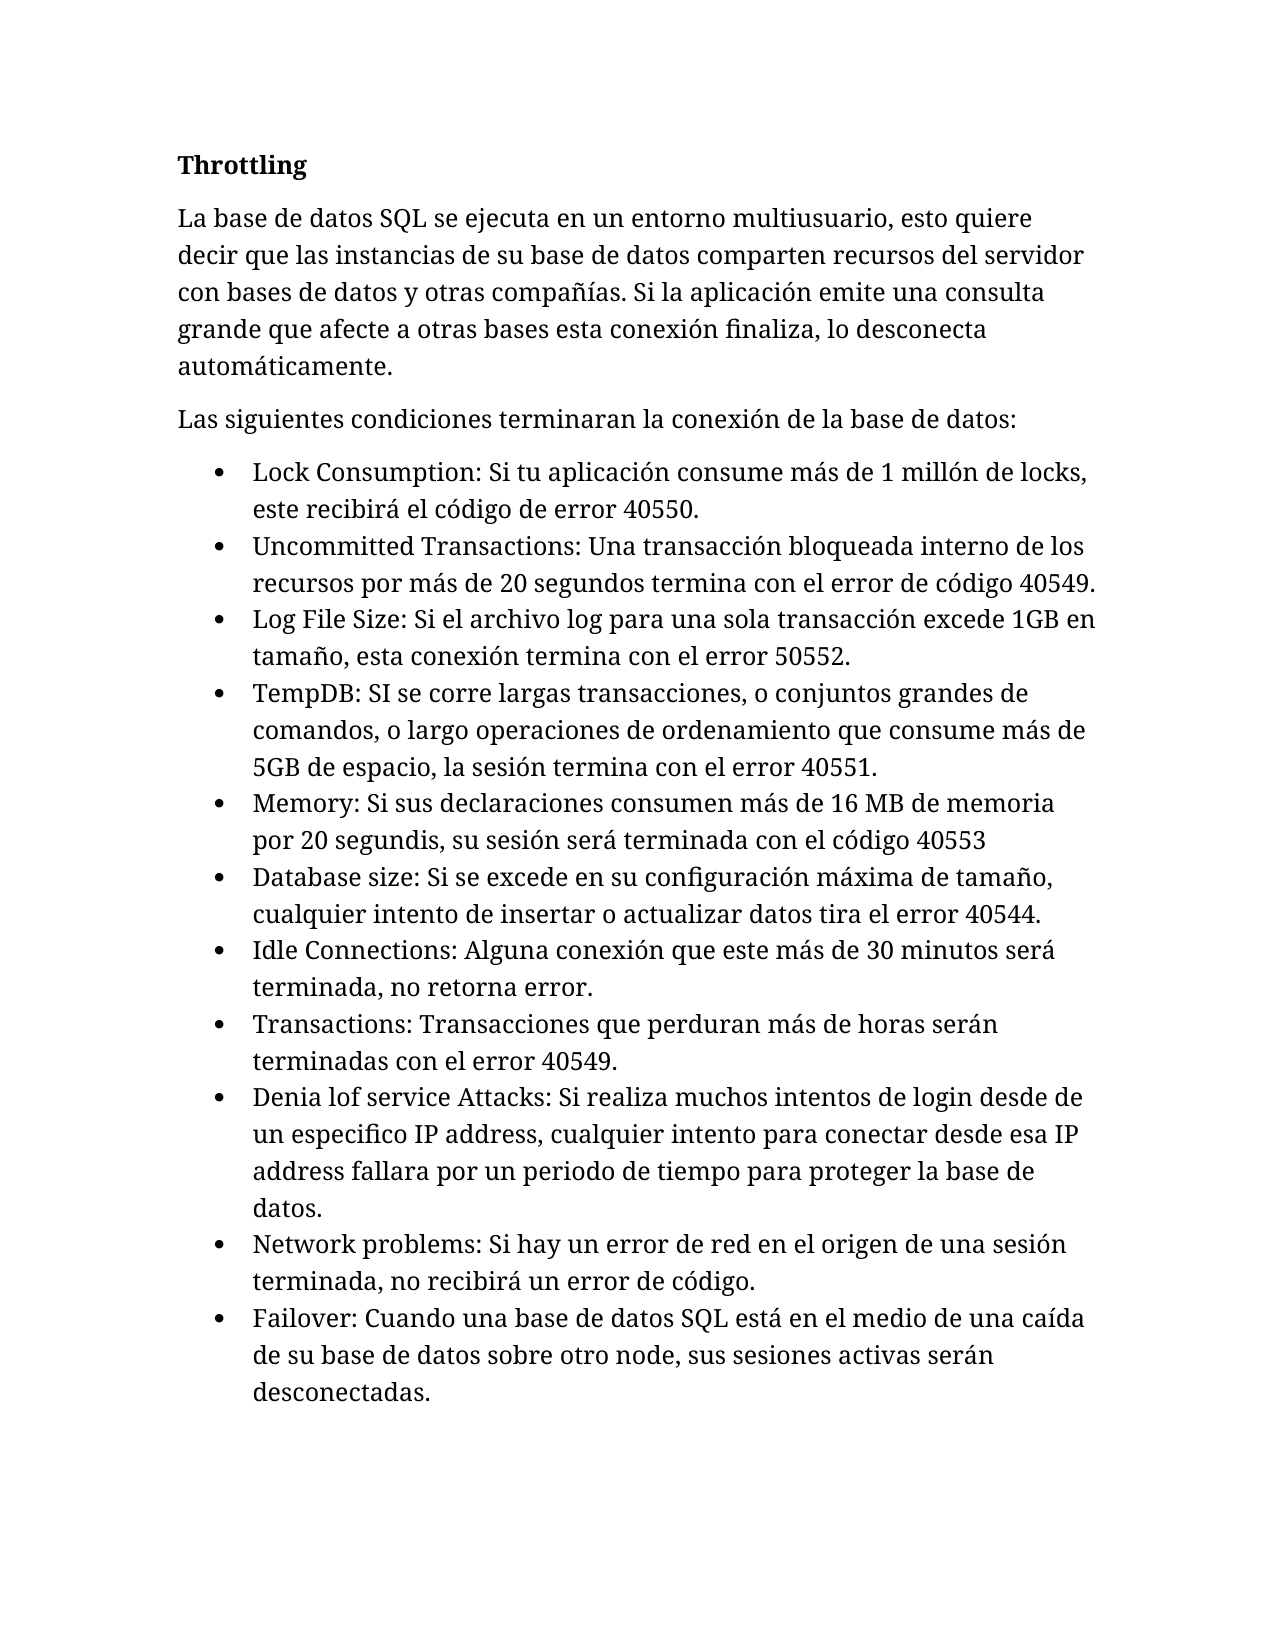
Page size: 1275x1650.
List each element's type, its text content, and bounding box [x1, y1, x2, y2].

list Uncommitted Transactions: Una transacción bloqueada interno de los recursos por más de 20 segundos termina con el error de código 40549. [215, 528, 1098, 599]
text La base de datos SQL se ejecuta en un entorno multiusuario, esto quiere decir que las instancias de su base de datos comparten recursos del servidor con bases de datos y otras compañías. Si la aplicación emite una consulta grande que afecte a otras bases esta conexión finaliza, lo desconecta automáticamente. [177, 201, 1098, 382]
list Database size: Si se excede en su configuración máxima de tamaño, cualquier intento de insertar o actualizar datos tira el error 40544. [215, 859, 1098, 930]
list Memory: Si sus declaraciones consumen más de 16 MB de memoria por 20 segundis, su sesión será terminada con el código 40553 [215, 786, 1098, 857]
list TempDB: SI se corre largas transacciones, o conjuntos grandes de comandos, o largo operaciones de ordenamiento que consume más de 5GB de espacio, la sesión termina con el error 40551. [215, 676, 1098, 783]
list Failover: Cuando una base de datos SQL está en el medio de una caída de su base de datos sobre otro node, sus sesiones activas serán desconectadas. [215, 1301, 1098, 1408]
list Transactions: Transacciones que perduran más de horas serán terminadas con el error 40549. [215, 1007, 1098, 1077]
list Idle Connections: Alguna conexión que este más de 30 minutos será terminada, no retorna error. [215, 933, 1098, 1004]
list Network problems: Si hay un error de red en el origen de una sesión terminada, no recibirá un error de código. [215, 1227, 1098, 1298]
text Throttling [177, 148, 1098, 182]
list Denia lof service Attacks: Si realiza muchos intentos de login desde de un especifico IP address, cualquier intento para conectar desde esa IP address fallara por un periodo de tiempo para proteger la base de datos. [215, 1080, 1098, 1224]
list Lock Consumption: Si tu aplicación consume más de 1 millón de locks, este recibirá el código de error 40550. [215, 455, 1098, 526]
list Log File Size: Si el archivo log para una sola transacción excede 1GB en tamaño, esta conexión termina con el error 50552. [215, 602, 1098, 673]
text Las siguientes condiciones terminaran la conexión de la base de datos: [177, 402, 1098, 436]
